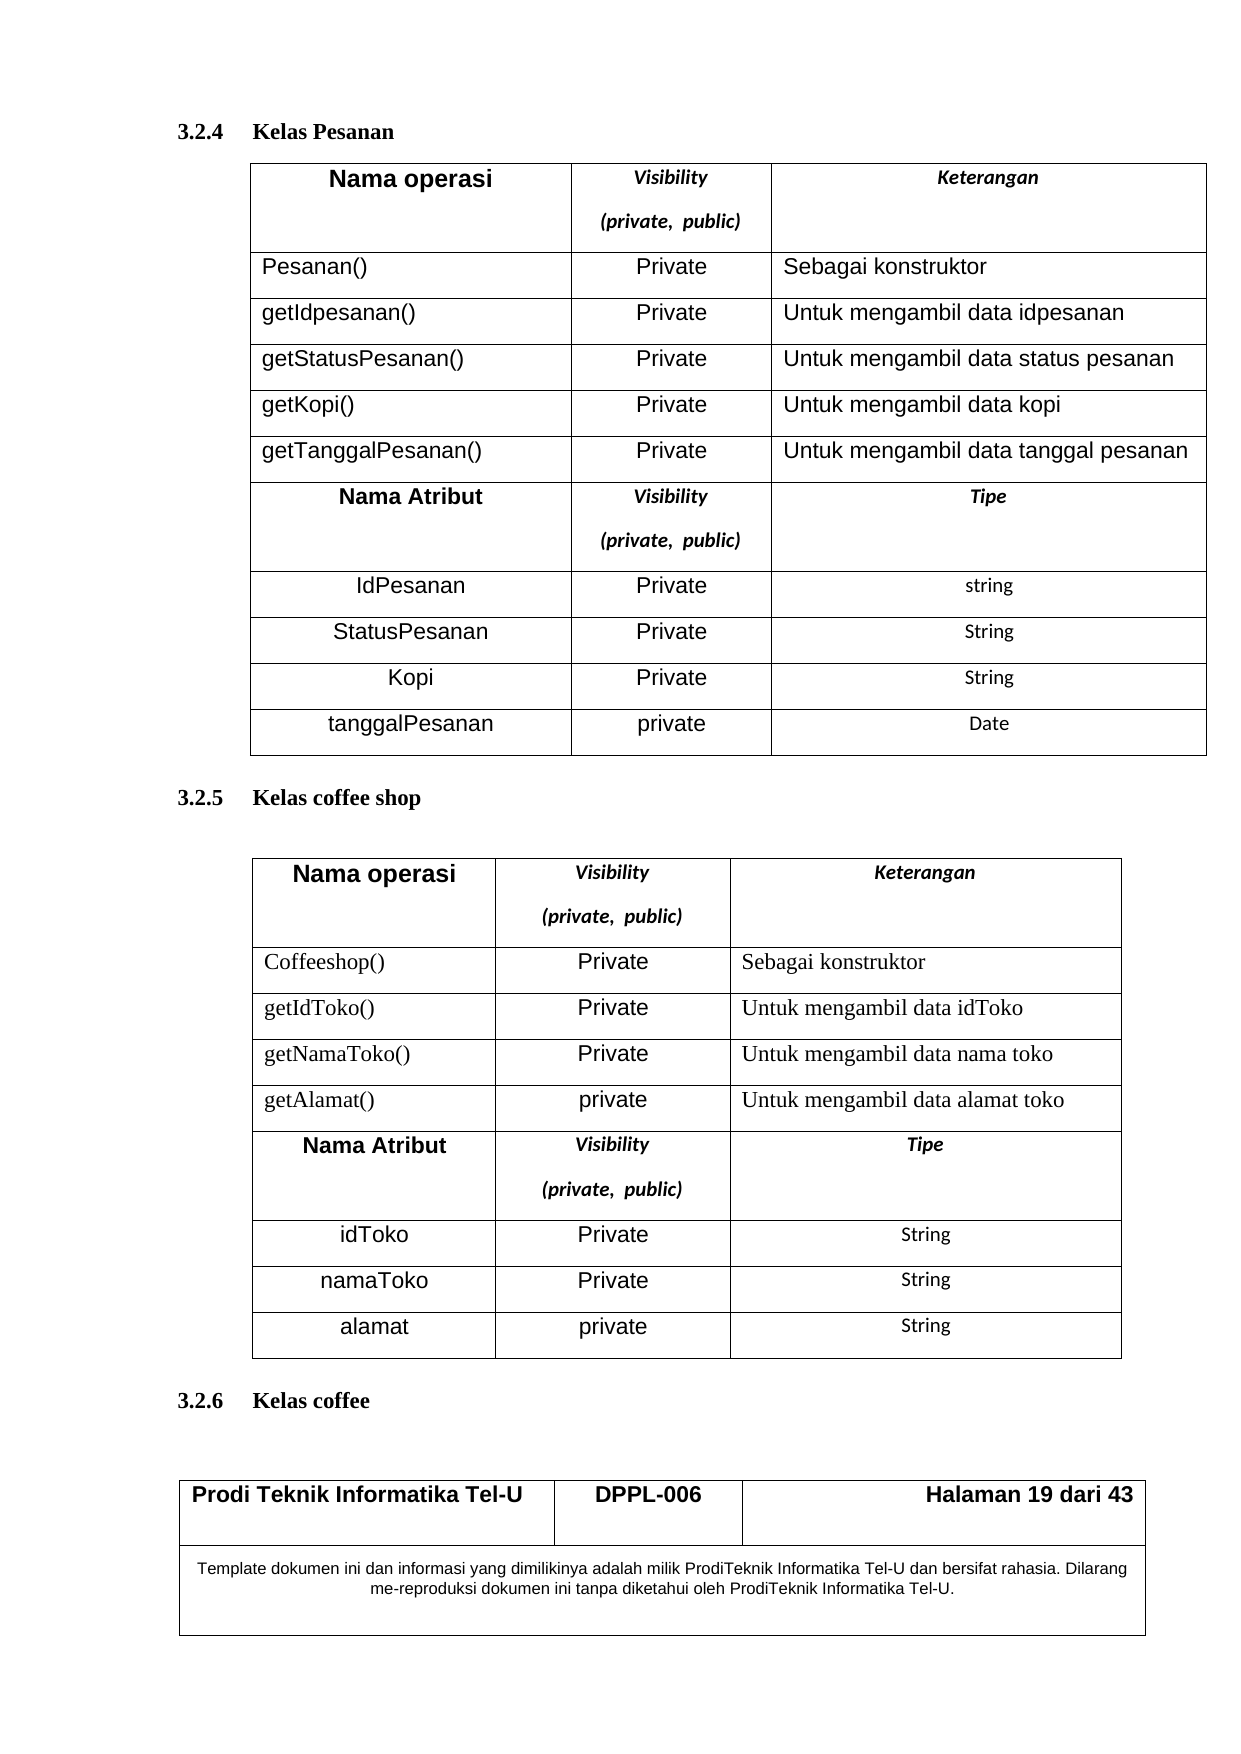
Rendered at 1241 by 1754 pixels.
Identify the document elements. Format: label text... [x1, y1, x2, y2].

table_cell Private [572, 664, 771, 709]
list 3.2.5 Kelas coffee shop [177, 784, 1122, 811]
table_cell Tipe [772, 483, 1206, 571]
table_cell Coffeeshop() [253, 948, 495, 993]
table_cell Untuk mengambil data tanggal pesanan [772, 437, 1206, 482]
table_cell Private [572, 299, 771, 344]
table_cell Nama Atribut [251, 483, 571, 571]
table_cell string [772, 572, 1206, 617]
table_cell Private [496, 1040, 730, 1085]
table_cell String [731, 1221, 1121, 1266]
table_header Visibility (private, public) [496, 859, 730, 947]
table_cell getAlamat() [253, 1086, 495, 1131]
table_cell Private [496, 994, 730, 1039]
table_cell String [731, 1267, 1121, 1312]
table_cell getKopi() [251, 391, 571, 436]
table_header Keterangan [731, 859, 1121, 947]
table_cell Visibility (private, public) [572, 483, 771, 571]
table_cell namaToko [253, 1267, 495, 1312]
table_cell tanggalPesanan [251, 710, 571, 755]
table_cell Visibility (private, public) [496, 1132, 730, 1220]
table_cell Private [572, 345, 771, 390]
table_cell getStatusPesanan() [251, 345, 571, 390]
table_cell Private [572, 253, 771, 298]
table_cell Private [496, 948, 730, 993]
table_header Nama operasi [253, 859, 495, 947]
table_cell Untuk mengambil data idToko [731, 994, 1121, 1039]
table_cell private [496, 1313, 730, 1357]
table_header Keterangan [772, 164, 1206, 252]
table_cell Tipe [731, 1132, 1121, 1220]
table_cell getIdToko() [253, 994, 495, 1039]
table_cell getIdpesanan() [251, 299, 571, 344]
table_cell getTanggalPesanan() [251, 437, 571, 482]
table_cell Private [572, 572, 771, 617]
table_cell Private [572, 437, 771, 482]
table_cell StatusPesanan [251, 618, 571, 663]
table_cell Private [572, 618, 771, 663]
table_cell idToko [253, 1221, 495, 1266]
list 3.2.6 Kelas coffee [177, 1387, 1122, 1413]
table_cell Private [572, 391, 771, 436]
table_header Visibility (private, public) [572, 164, 771, 252]
table_cell Untuk mengambil data idpesanan [772, 299, 1206, 344]
table_cell Kopi [251, 664, 571, 709]
table_cell private [572, 710, 771, 755]
table_cell getNamaToko() [253, 1040, 495, 1085]
table_cell String [772, 618, 1206, 663]
table_cell Private [496, 1267, 730, 1312]
table_header Nama operasi [251, 164, 571, 252]
table_cell Sebagai konstruktor [731, 948, 1121, 993]
table_cell alamat [253, 1313, 495, 1357]
table_cell Untuk mengambil data alamat toko [731, 1086, 1121, 1131]
table_cell String [731, 1313, 1121, 1357]
table_cell Untuk mengambil data kopi [772, 391, 1206, 436]
table_cell Date [772, 710, 1206, 755]
table_cell Nama Atribut [253, 1132, 495, 1220]
table_cell private [496, 1086, 730, 1131]
table_cell Untuk mengambil data nama toko [731, 1040, 1121, 1085]
table_cell String [772, 664, 1206, 709]
table_cell IdPesanan [251, 572, 571, 617]
table_cell Pesanan() [251, 253, 571, 298]
table_cell Private [496, 1221, 730, 1266]
table_cell Sebagai konstruktor [772, 253, 1206, 298]
list 3.2.4 Kelas Pesanan [177, 118, 1122, 144]
table_cell Untuk mengambil data status pesanan [772, 345, 1206, 390]
